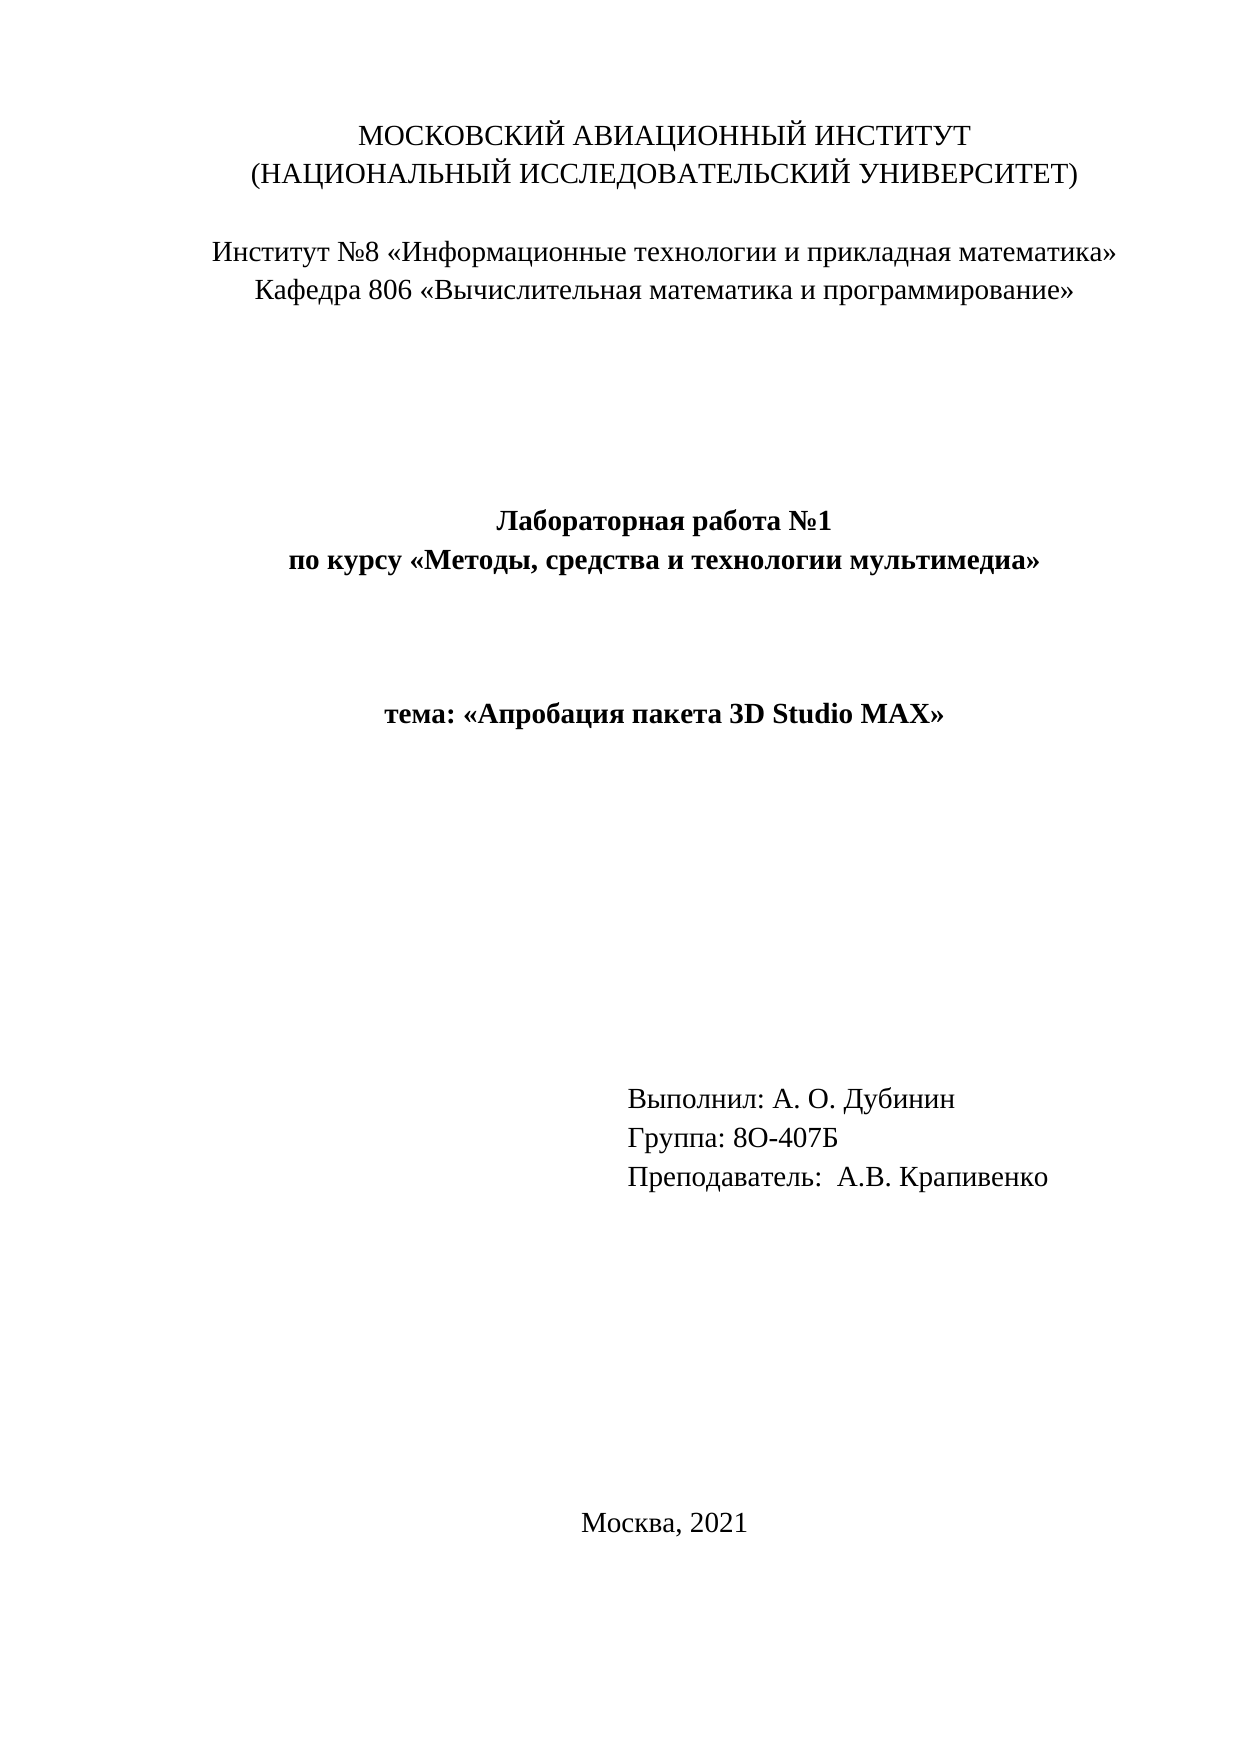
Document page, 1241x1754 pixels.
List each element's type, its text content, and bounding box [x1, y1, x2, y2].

text Лабораторная работа №1 [177, 503, 1152, 537]
text Институт №8 «Информационные технологии и прикладная математика» [177, 234, 1152, 267]
text по курсу «Методы, средства и технологии мультимедиа» [177, 542, 1152, 576]
text Преподаватель: А.В. Крапивенко [627, 1159, 1152, 1192]
text Группа: 8О-407Б [627, 1120, 1152, 1154]
text Кафедра 806 «Вычислительная математика и программирование» [177, 272, 1152, 306]
text (НАЦИОНАЛЬНЫЙ ИССЛЕДОВАТЕЛЬСКИЙ УНИВЕРСИТЕТ) [177, 157, 1152, 190]
text тема: «Апробация пакета 3D Studio MAX» [177, 696, 1152, 730]
text Москва, 2021 [177, 1506, 1152, 1539]
text Выполнил: А. О. Дубинин [627, 1082, 1152, 1115]
text МОСКОВСКИЙ АВИАЦИОННЫЙ ИНСТИТУТ [177, 118, 1152, 152]
